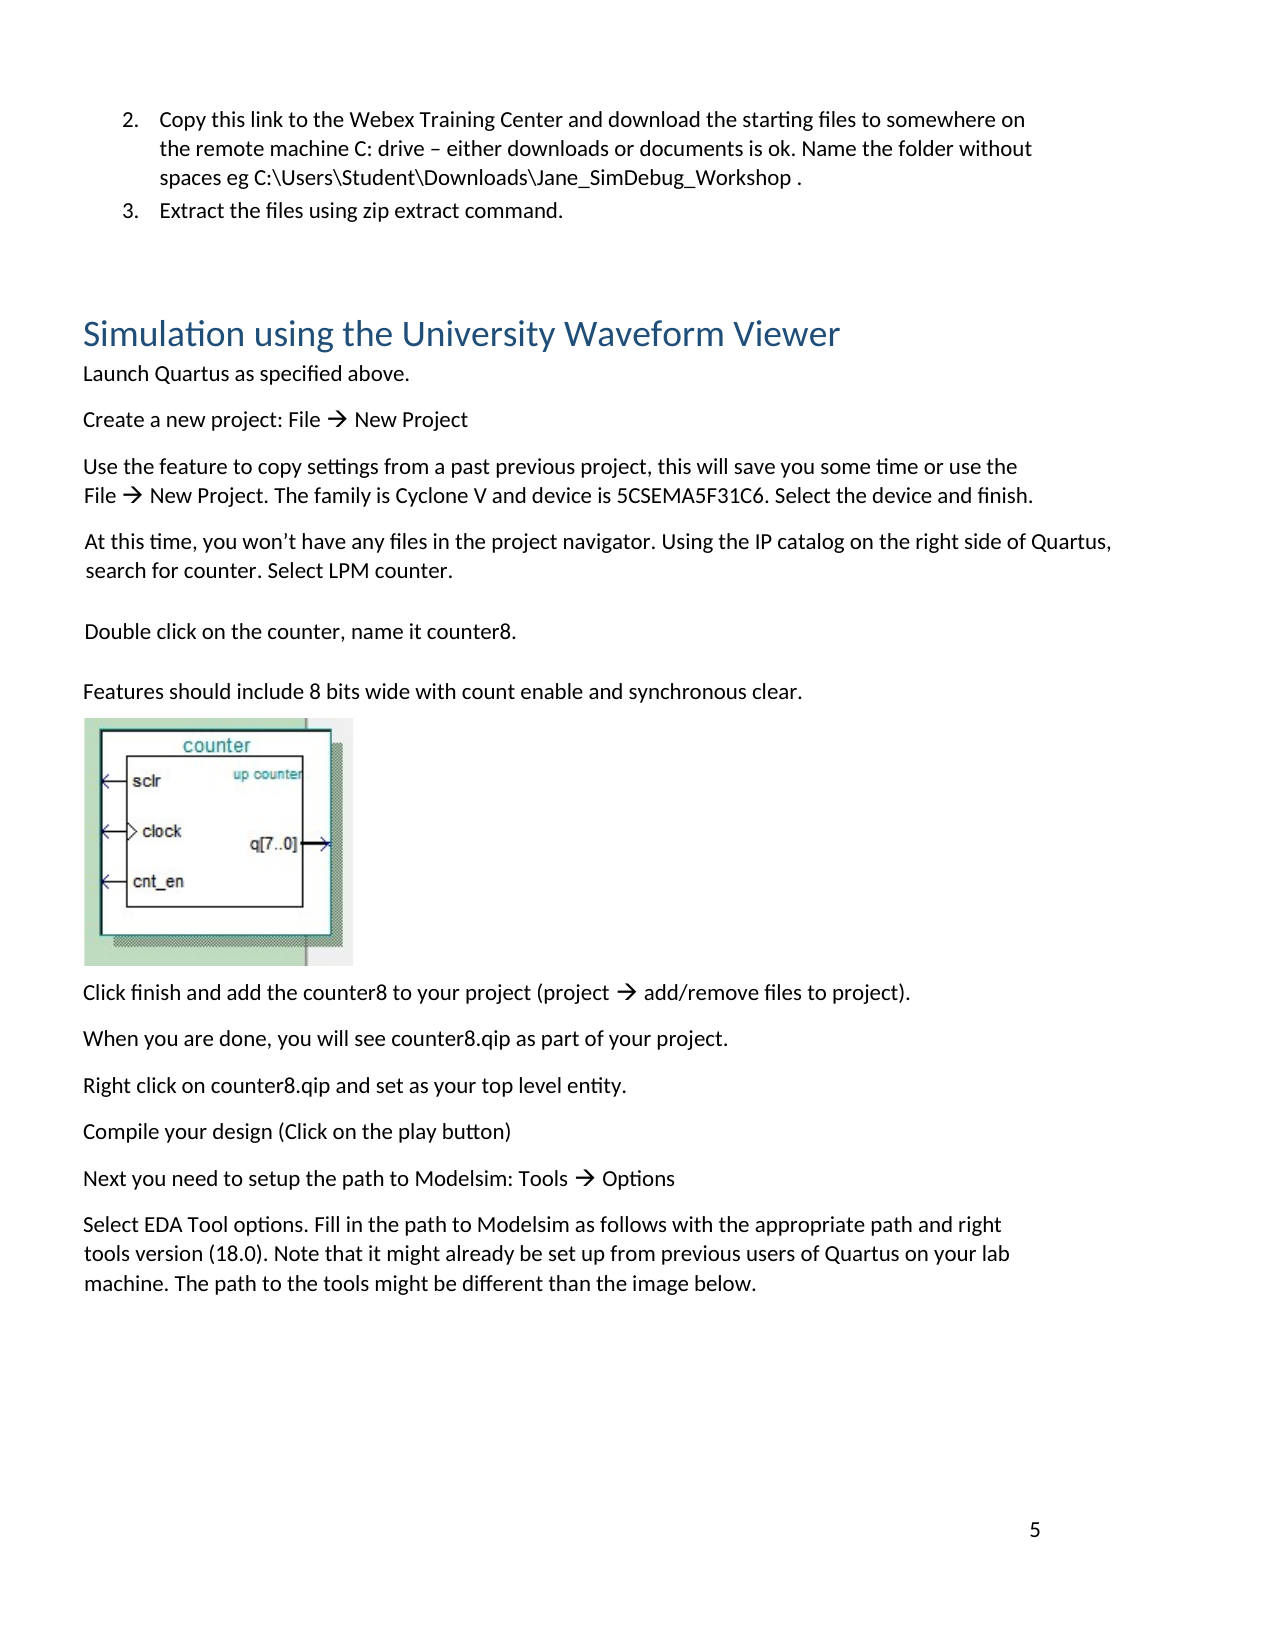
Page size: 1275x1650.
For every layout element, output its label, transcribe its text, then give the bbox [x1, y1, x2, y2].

text Launch Quartus as specified above. [83, 359, 1041, 387]
text Features should include 8 bits wide with count enable and synchronous clear. [83, 677, 1041, 705]
text Next you need to setup the path to Modelsim: Tools Options [83, 1164, 1041, 1192]
text Create a new project: File New Project [83, 406, 1041, 434]
text Use the feature to copy settings from a past previous project, this will save you some time or use the File New Project. The family is Cyclone V and device is 5CSEMA5F31C6. Select the device and finish. [83, 452, 1041, 509]
text Click finish and add the counter8 to your project (project add/remove files to project). [83, 978, 1041, 1006]
list Copy this link to the Webex Training Center and download the starting files to somewhere on the remote machine C: drive – either downloads or documents is ok. Name the folder without spaces eg C:\Users\Student\Downloads\Jane_SimDebug_Workshop . [122, 105, 1041, 191]
subtitle Simulation using the University Waveform Viewer [83, 309, 1172, 355]
picture [84, 718, 354, 966]
text Select EDA Tool options. Fill in the path to Modelsim as follows with the appropriate path and right tools version (18.0). Note that it might already be set up from previous users of Quartus on your lab machine. The path to the tools might be different than the image below. [83, 1211, 1041, 1297]
text Double click on the counter, name it counter8. [84, 617, 1172, 645]
list Extract the files using zip extract command. [122, 196, 1041, 224]
text Compile your design (Click on the play button) [83, 1117, 1041, 1145]
text Right click on counter8.qip and set as your top level entity. [83, 1071, 1041, 1099]
text At this time, you won’t have any files in the project navigator. Using the IP catalog on the right side of Quartus, search for counter. Select LPM counter. [84, 527, 1172, 584]
text When you are done, you will see counter8.qip as part of your project. [83, 1024, 1041, 1052]
